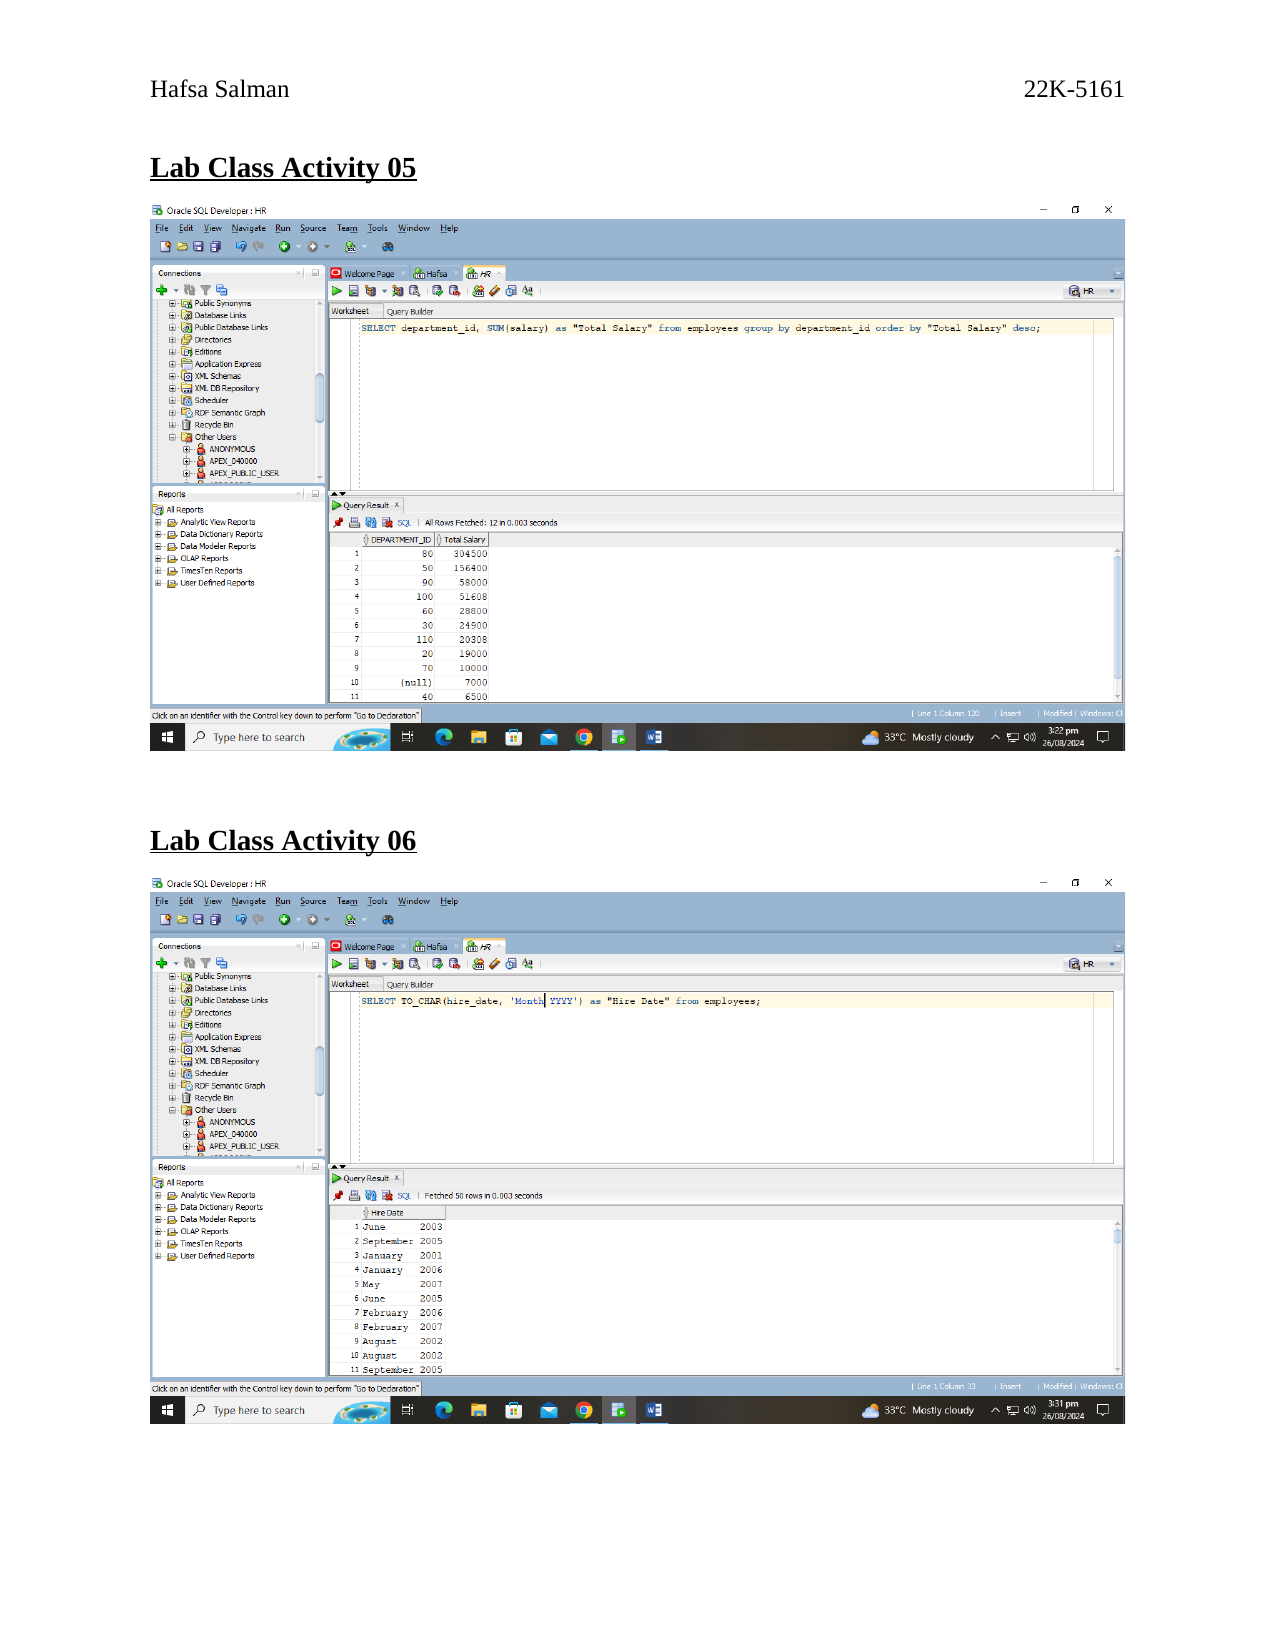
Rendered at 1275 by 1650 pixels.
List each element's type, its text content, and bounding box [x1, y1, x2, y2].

text Lab Class Activity 06 [150, 823, 1125, 856]
text Lab Class Activity 05 [150, 150, 1125, 183]
picture [150, 875, 1125, 1424]
picture [150, 202, 1125, 751]
